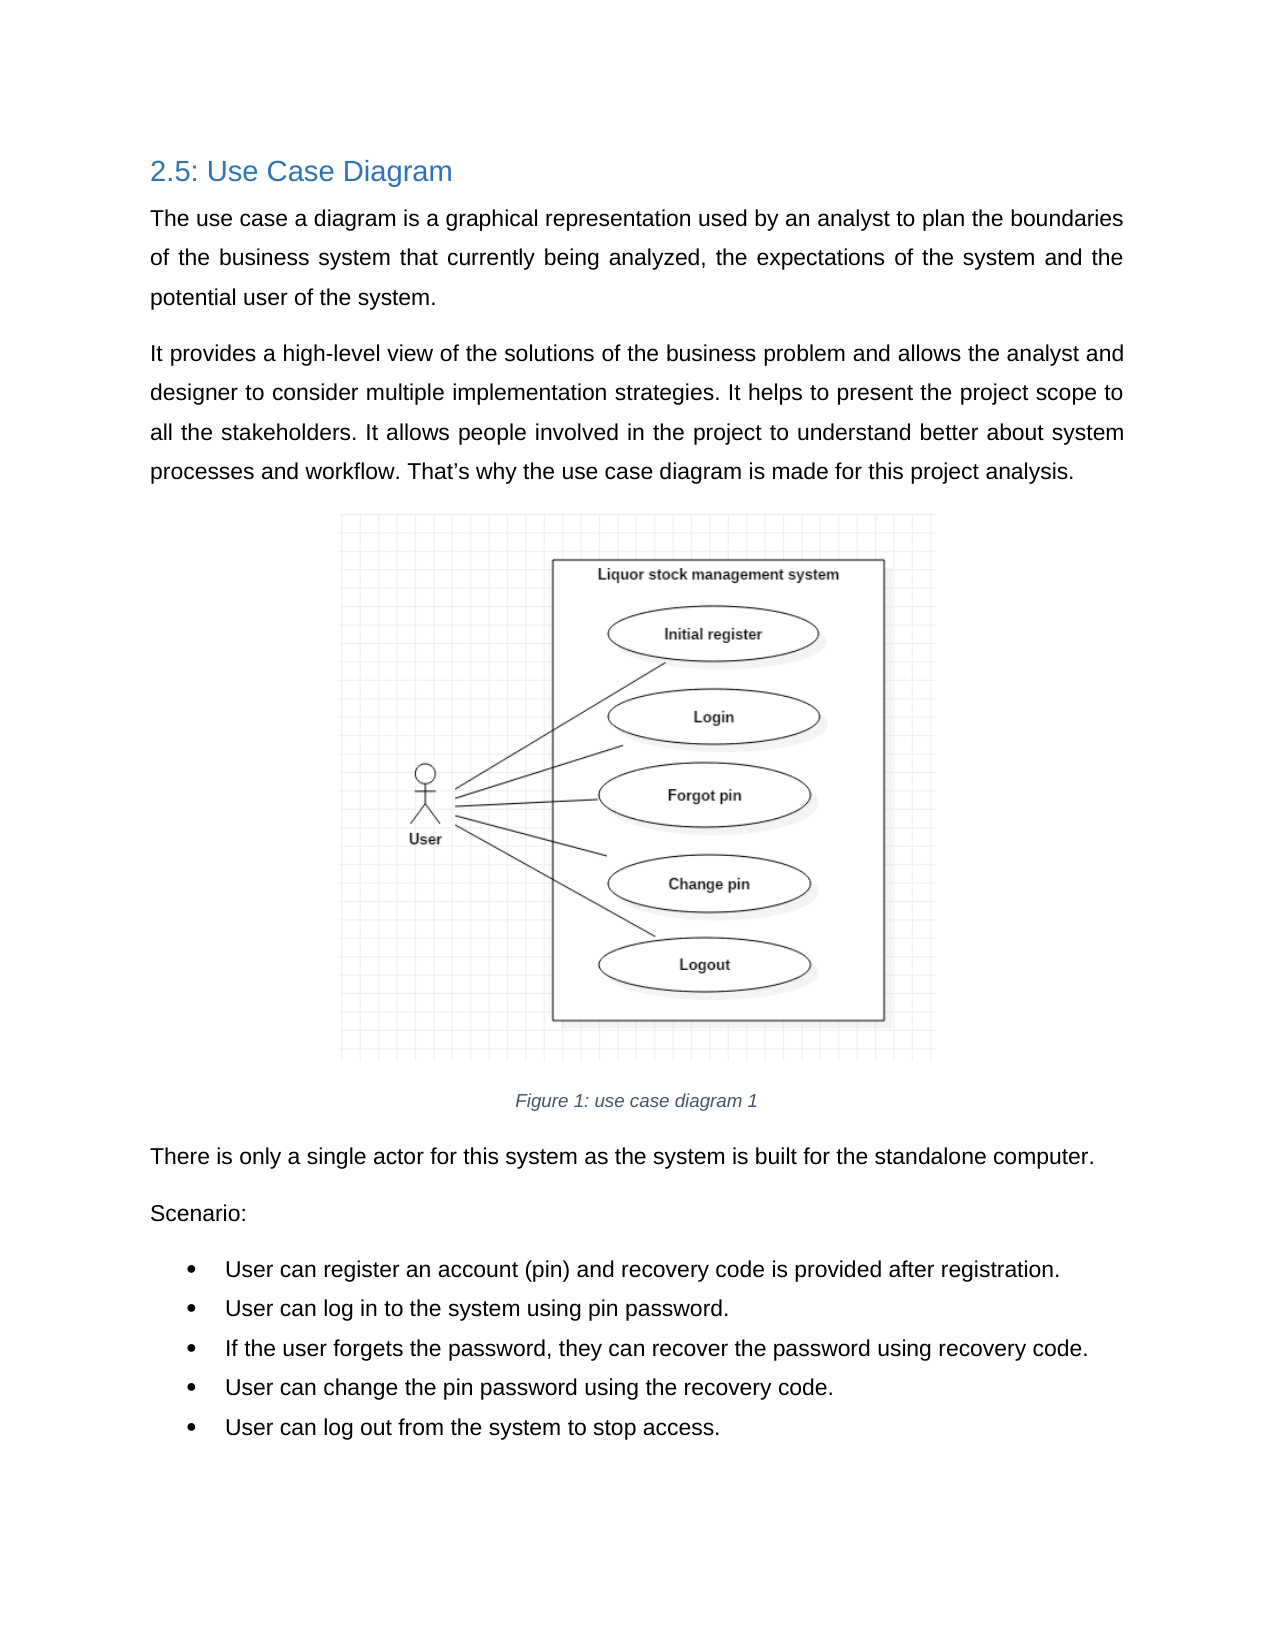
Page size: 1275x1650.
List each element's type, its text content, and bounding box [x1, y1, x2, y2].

subtitle 2.5: Use Case Diagram [150, 154, 1125, 188]
list User can log out from the system to stop access. [187, 1413, 1125, 1440]
list User can register an account (pin) and recovery code is provided after registration. [187, 1256, 1125, 1282]
text It provides a high-level view of the solutions of the business problem and allows the analyst and designer to consider multiple implementation strategies. It helps to present the project scope to all the stakeholders. It allows people involved in the project to understand better about system processes and workflow. That’s why the use case diagram is made for this project analysis. [150, 339, 1125, 484]
text Figure : use case diagram 1 [150, 1090, 1125, 1112]
text Scenario: [150, 1199, 1125, 1226]
list User can change the pin password using the recovery code. [187, 1374, 1125, 1400]
picture [339, 514, 936, 1061]
text The use case a diagram is a graphical representation used by an analyst to plan the boundaries of the business system that currently being analyzed, the expectations of the system and the potential user of the system. [150, 204, 1125, 310]
text There is only a single actor for this system as the system is built for the standalone computer. [150, 1143, 1125, 1170]
list If the user forgets the password, they can recover the password using recovery code. [187, 1334, 1125, 1361]
list User can log in to the system using pin password. [187, 1295, 1125, 1321]
